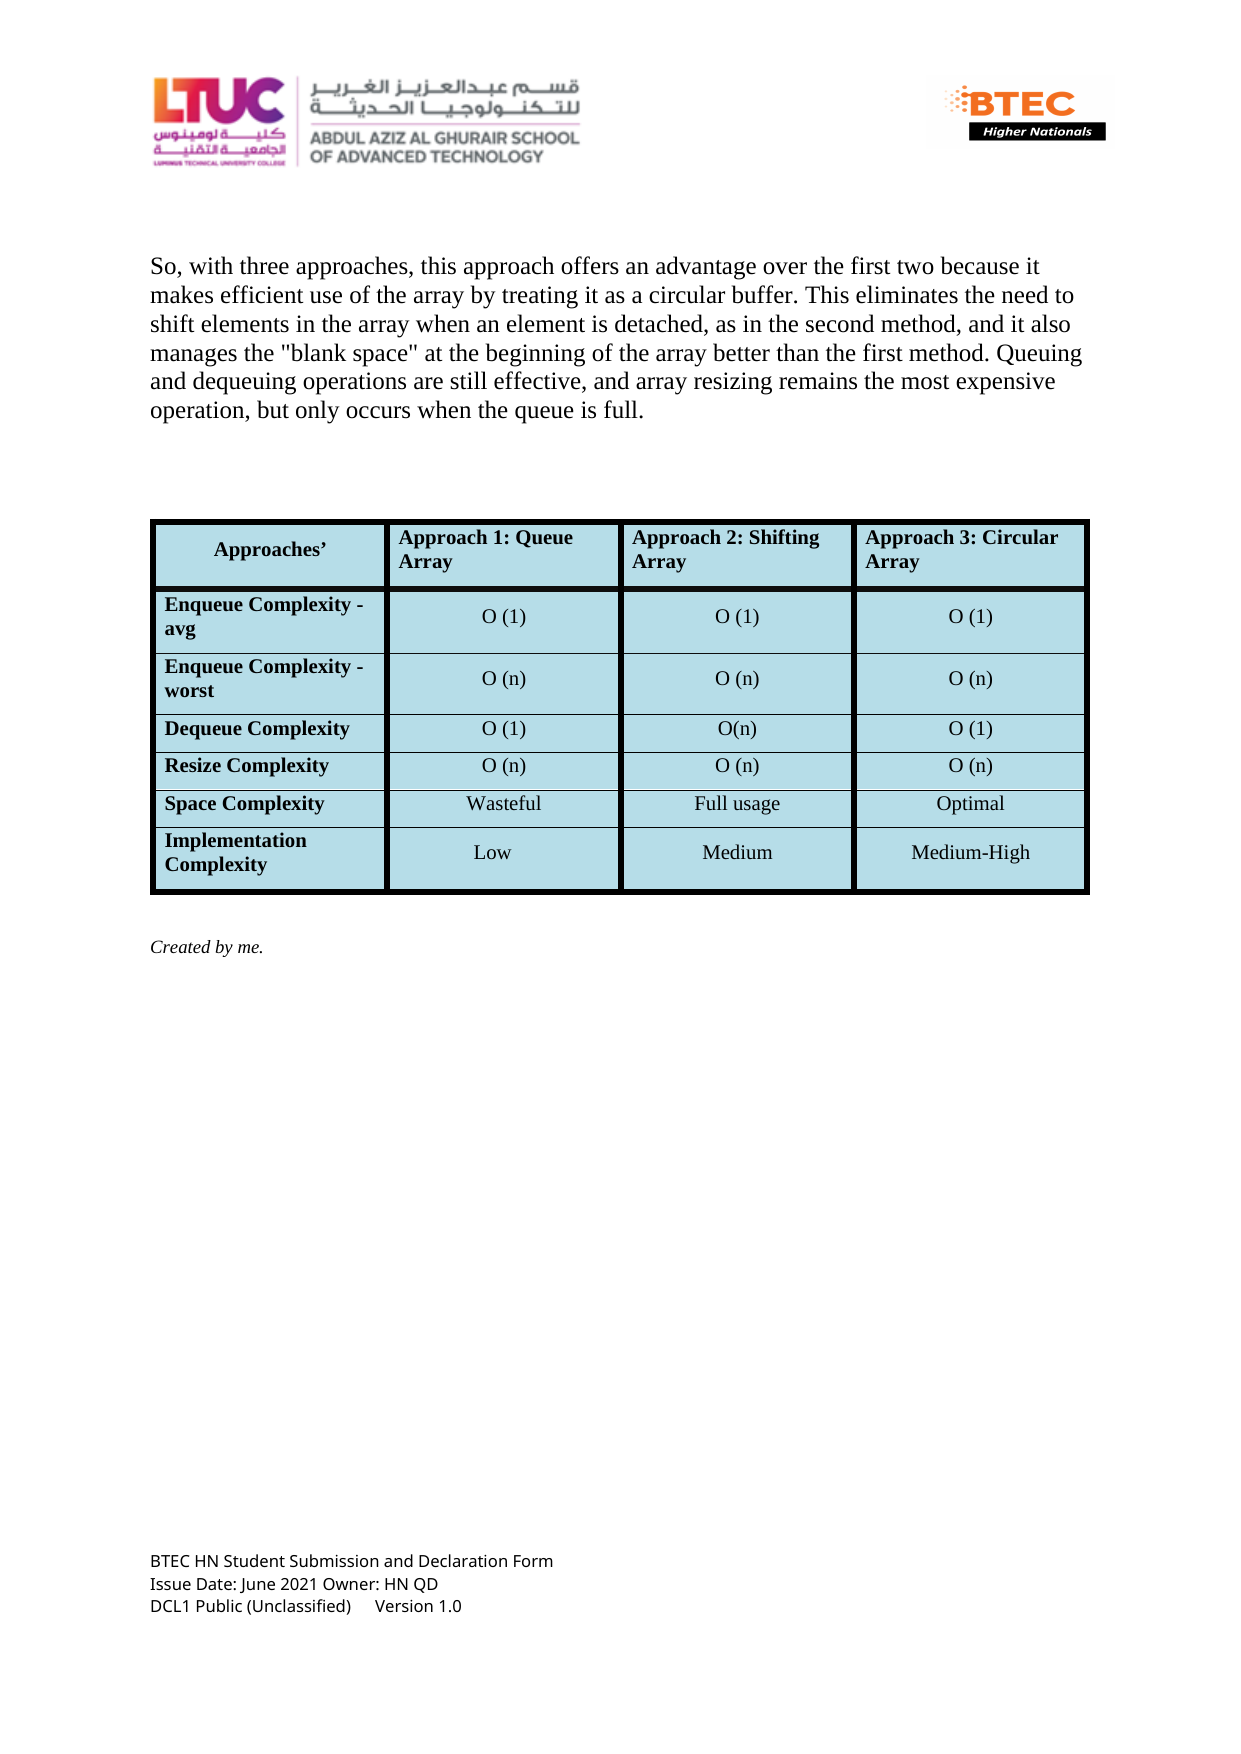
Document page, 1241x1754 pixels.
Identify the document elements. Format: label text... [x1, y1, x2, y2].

table_cell Implementation Complexity [156, 828, 384, 889]
table_cell O (1) [857, 592, 1084, 653]
table_cell O (1) [390, 715, 618, 752]
text So, with three approaches, this approach offers an advantage over the first two because it makes efficient use of the array by treating it as a circular buffer. This eliminates the need to shift elements in the array when an element is detached, as in the second method, and it also manages the "blank space" at the beginning of the array better than the first method. Queuing and dequeuing operations are still effective, and array resizing remains the most expensive operation, but only occurs when the queue is full. [150, 251, 1090, 424]
table_cell Space Complexity [156, 791, 384, 827]
table_cell O (1) [624, 592, 851, 653]
text Created by me. [150, 936, 1090, 958]
table_cell Optimal [857, 791, 1084, 827]
table_cell O (n) [390, 654, 618, 714]
table_cell Medium [624, 828, 851, 889]
table_header Approaches’ [156, 525, 384, 586]
table_cell Low [390, 828, 618, 889]
picture [926, 75, 1116, 149]
table_cell Medium-High [857, 828, 1084, 889]
table_cell Dequeue Complexity [156, 715, 384, 752]
table_cell Resize Complexity [156, 753, 384, 789]
table_cell O (n) [857, 654, 1084, 714]
table_cell O (n) [857, 753, 1084, 789]
table_cell Enqueue Complexity -worst [156, 654, 384, 714]
table_cell O (1) [857, 715, 1084, 752]
table_cell O (1) [390, 592, 618, 653]
picture [150, 73, 591, 169]
table_cell O (n) [624, 654, 851, 714]
table_cell Full usage [624, 791, 851, 827]
table_cell O (n) [390, 753, 618, 789]
table_header Approach 2: Shifting Array [624, 525, 851, 586]
table_cell Wasteful [390, 791, 618, 827]
table_cell O(n) [624, 715, 851, 752]
table_header Approach 1: Queue Array [390, 525, 618, 586]
table_cell O (n) [624, 753, 851, 789]
table_cell Enqueue Complexity -avg [156, 592, 384, 653]
table_header Approach 3: Circular Array [857, 525, 1084, 586]
